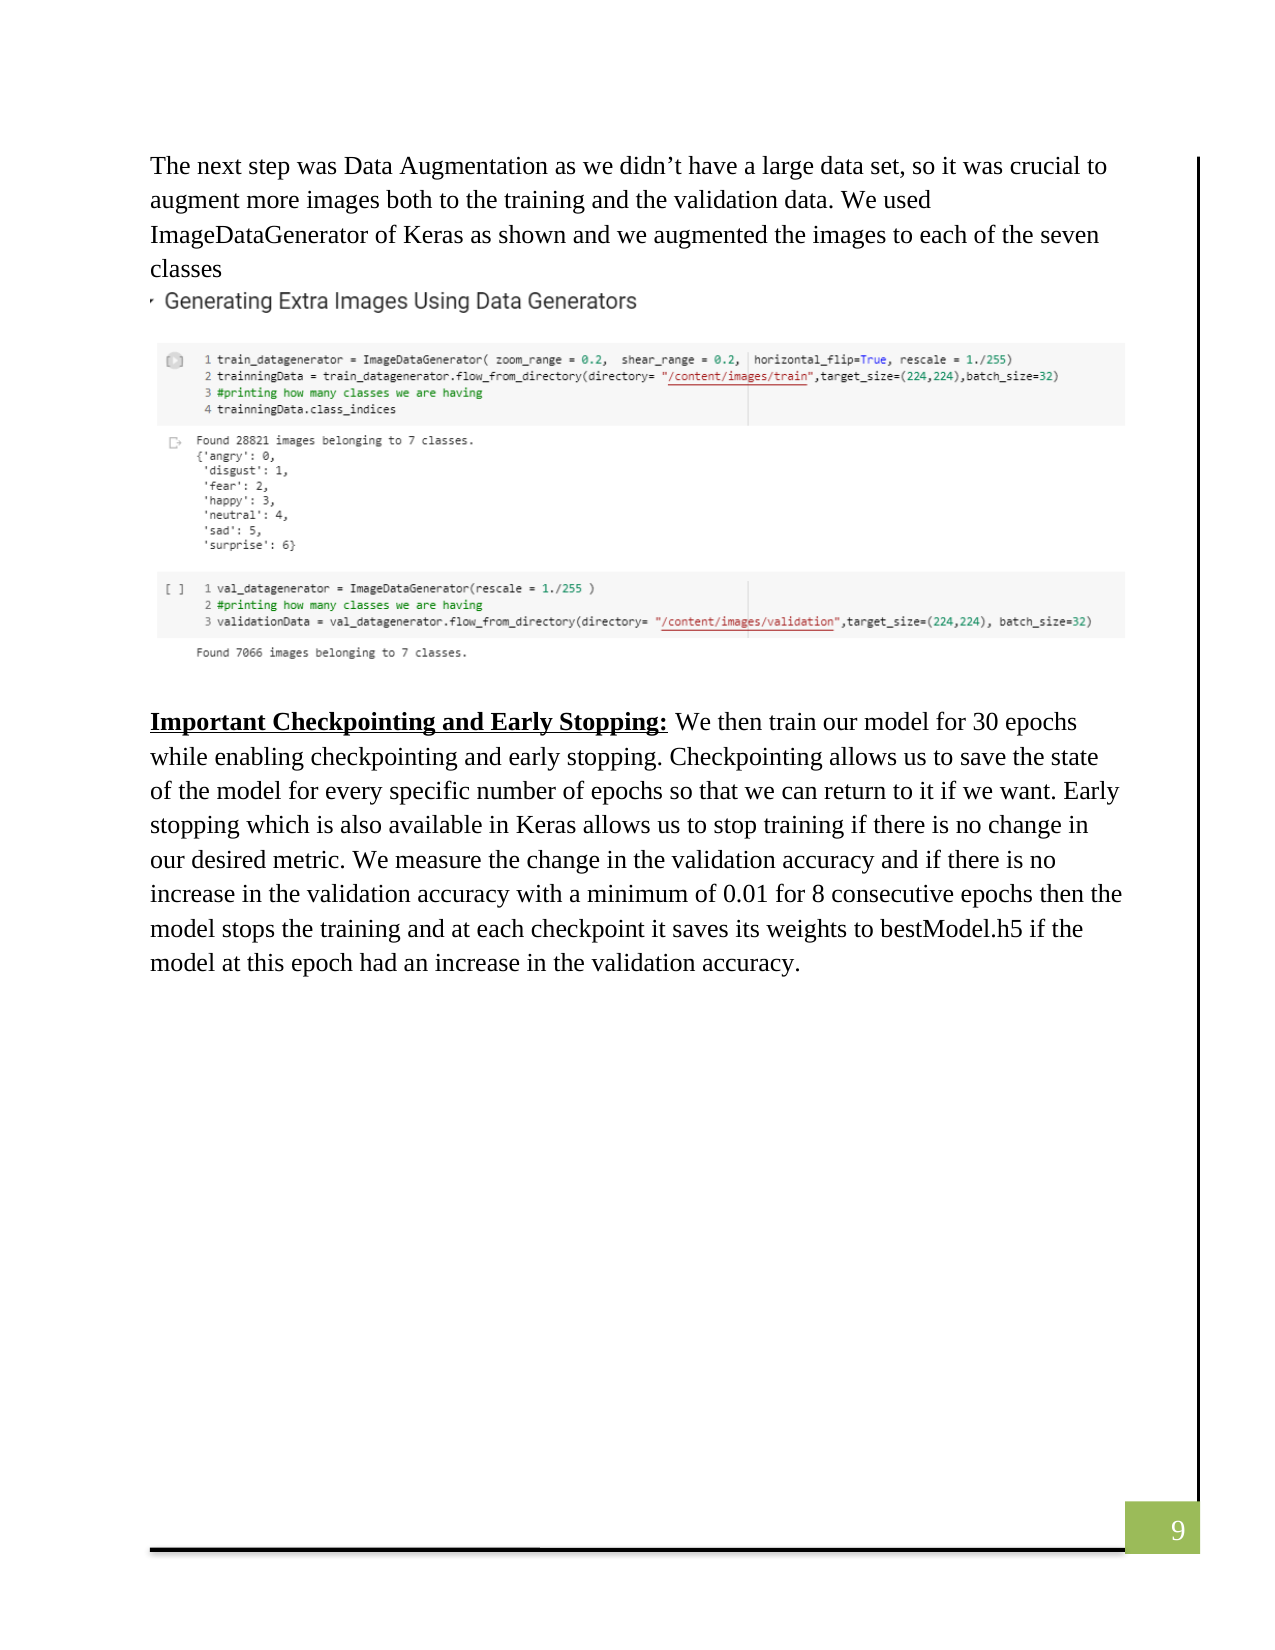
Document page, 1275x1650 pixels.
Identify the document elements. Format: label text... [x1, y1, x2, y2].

picture [150, 287, 1125, 667]
text The next step was Data Augmentation as we didn’t have a large data set, so it was crucial to augment more images both to the training and the validation data. We used ImageDataGenerator of Keras as shown and we augmented the images to each of the seven classes [150, 150, 1125, 287]
text Important Checkpointing and Early Stopping: We then train our model for 30 epochs while enabling checkpointing and early stopping. Checkpointing allows us to save the state of the model for every specific number of epochs so that we can return to it if we want. Early stopping which is also available in Keras allows us to stop training if there is no change in our desired metric. We measure the change in the validation accuracy and if there is no increase in the validation accuracy with a minimum of 0.01 for 8 consecutive epochs then the model stops the training and at each checkpoint it saves its weights to bestModel.h5 if the model at this epoch had an increase in the validation accuracy. [150, 706, 1125, 977]
